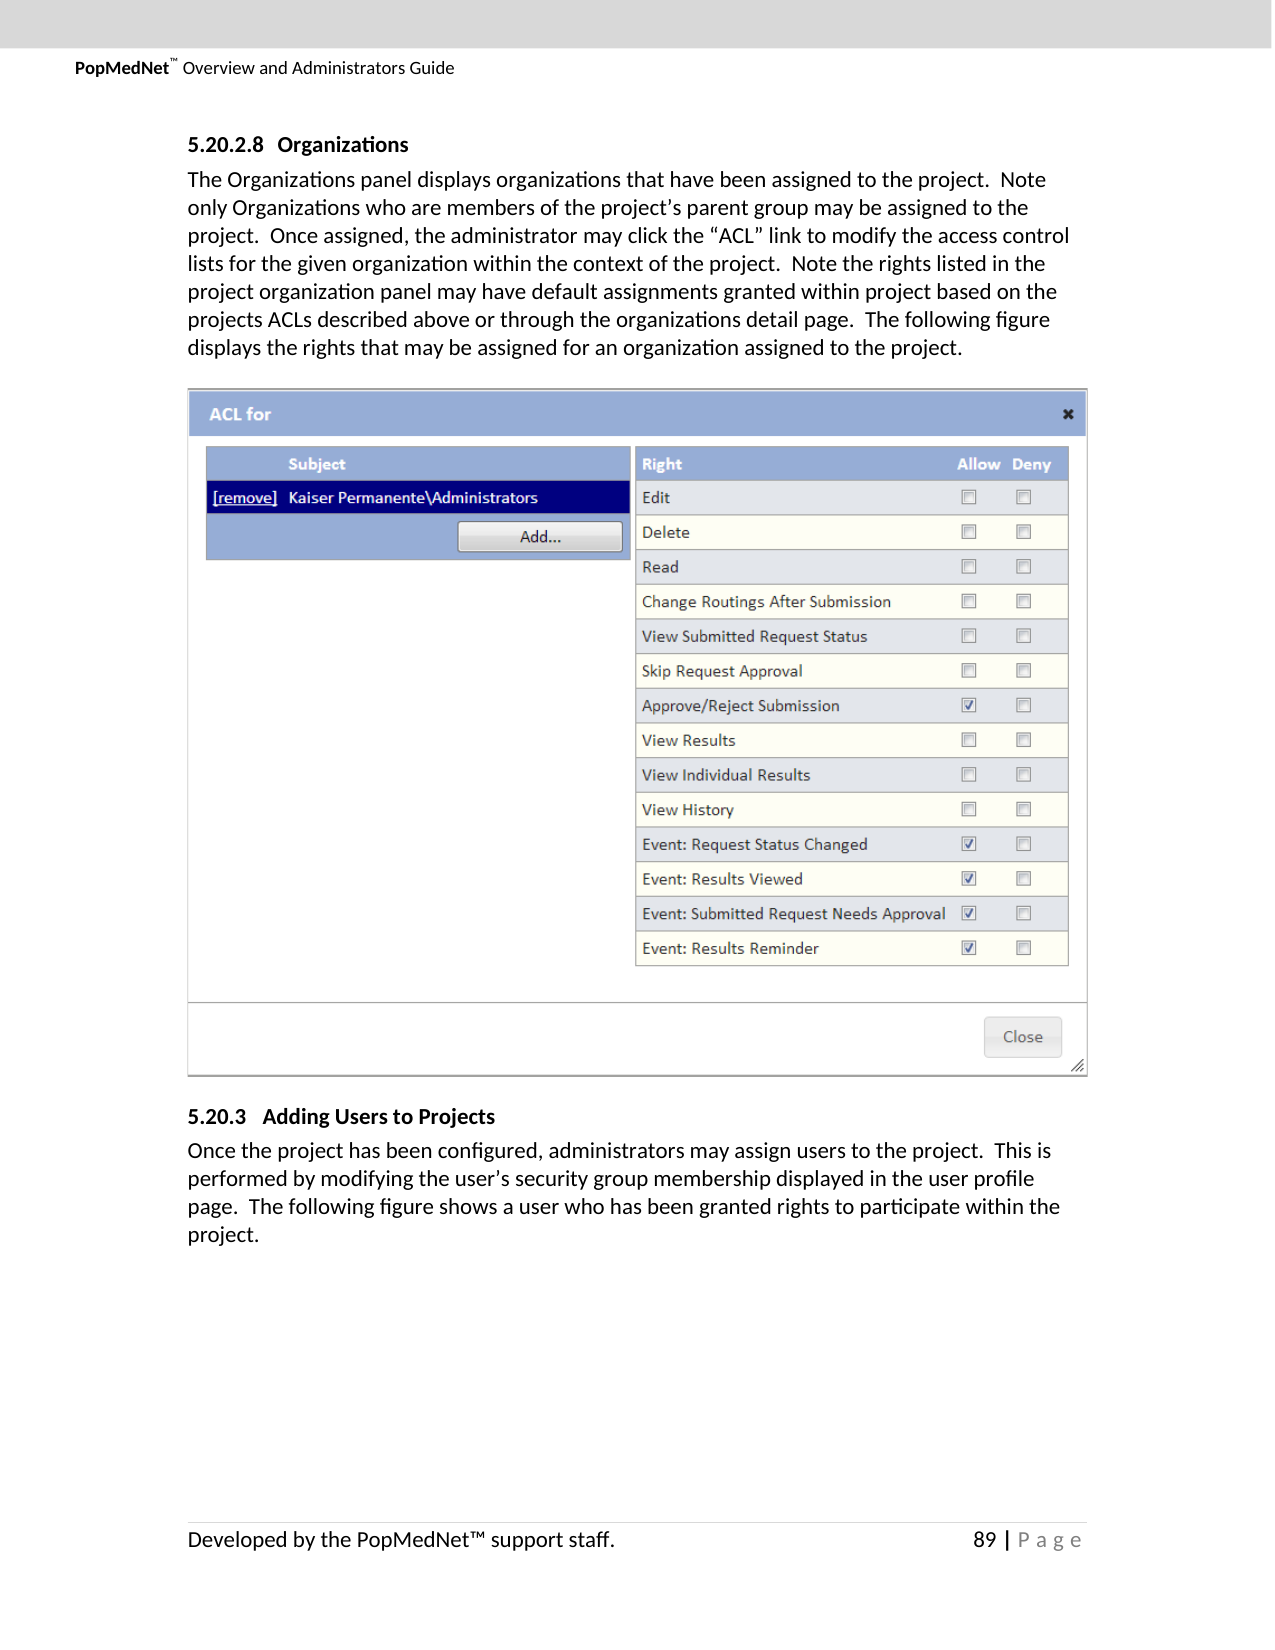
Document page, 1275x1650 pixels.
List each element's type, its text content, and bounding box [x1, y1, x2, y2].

text Once the project has been configured, administrators may assign users to the project. This is performed by modifying the user’s security group membership displayed in the user profile page. The following figure shows a user who has been granted rights to participate within the project. [187, 1136, 1087, 1248]
text The Organizations panel displays organizations that have been assigned to the project. Note only Organizations who are members of the project’s parent group may be assigned to the project. Once assigned, the administrator may click the “ACL” link to modify the access control lists for the given organization within the context of the project. Note the rights listed in the project organization panel may have default assignments granted within project based on the projects ACLs described above or through the organizations detail page. The following figure displays the rights that may be assigned for an organization assigned to the project. [187, 165, 1087, 361]
subtitle Organizations [187, 131, 1087, 158]
picture [187, 388, 1088, 1077]
subtitle Adding Users to Projects [187, 1102, 1087, 1130]
